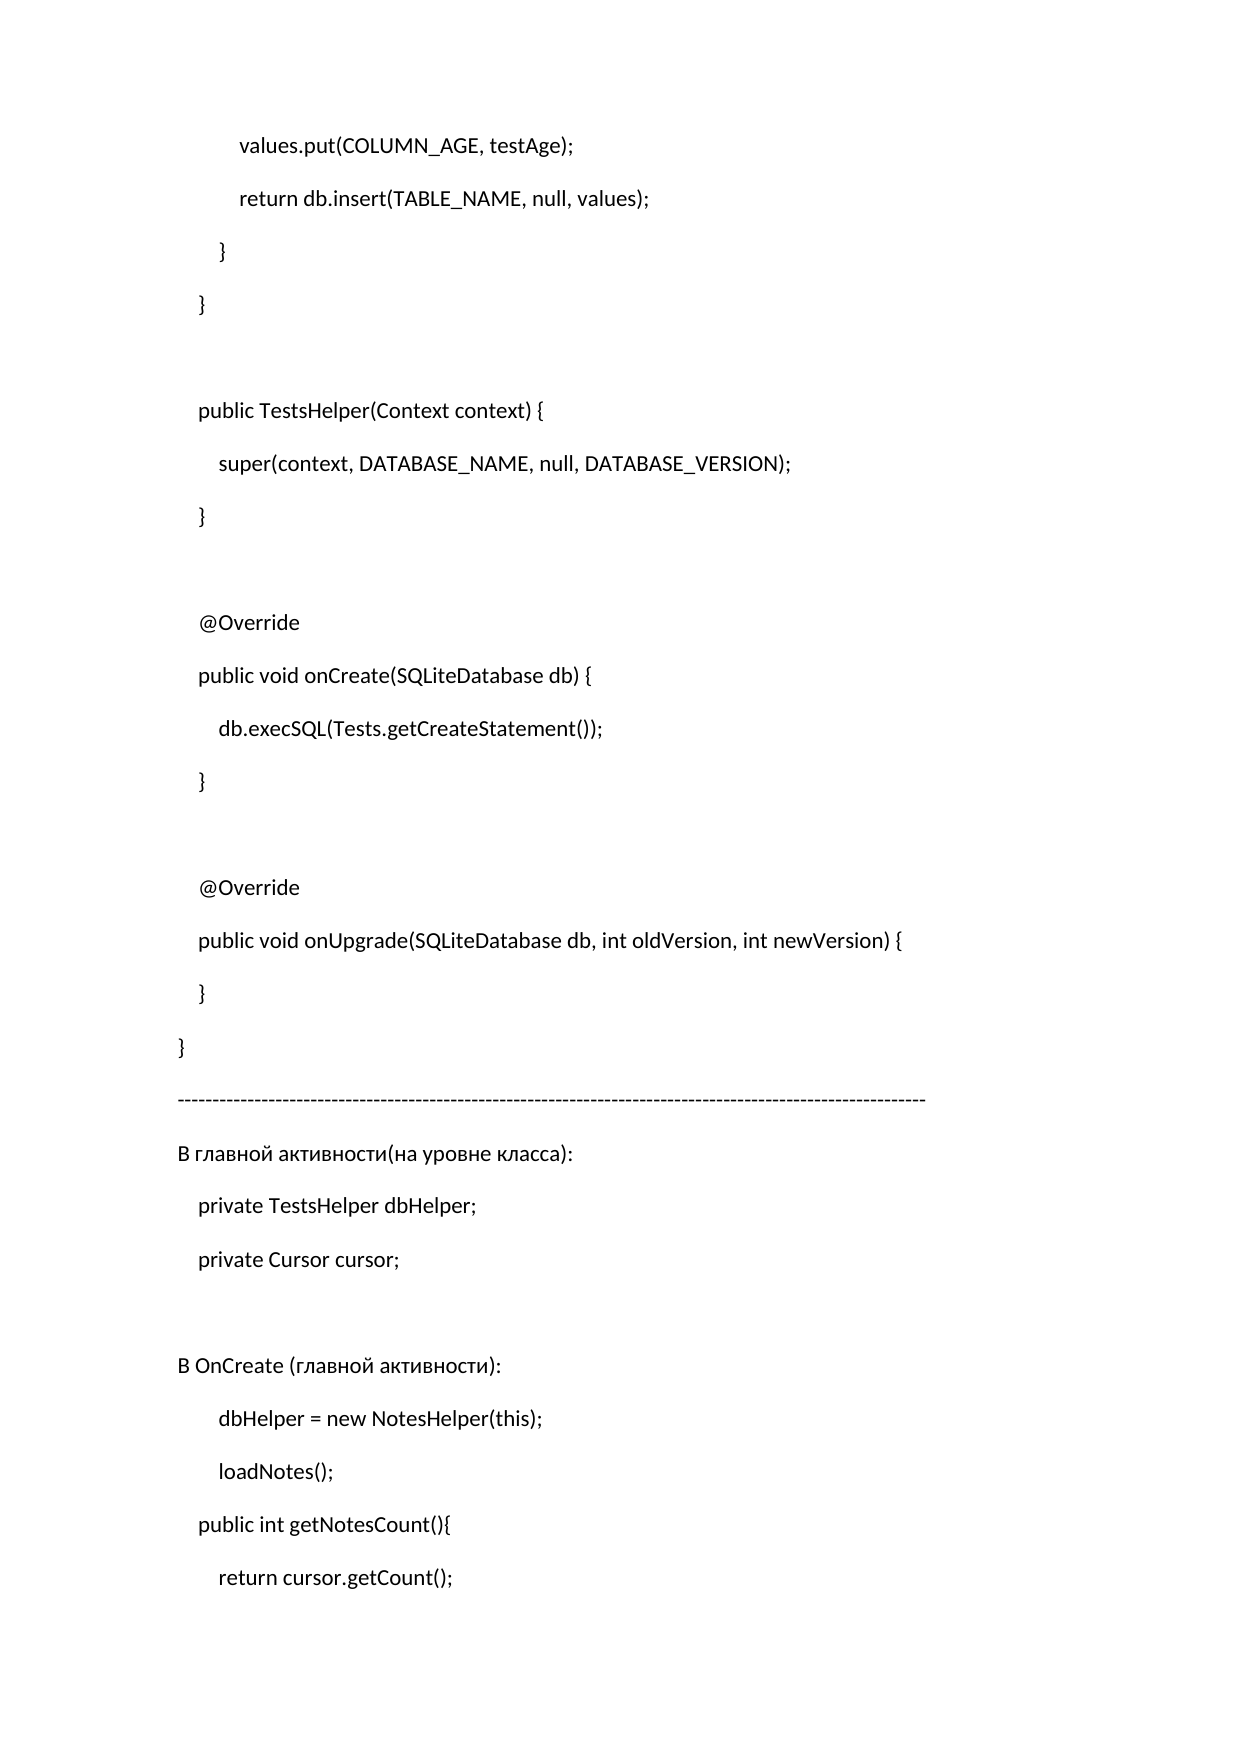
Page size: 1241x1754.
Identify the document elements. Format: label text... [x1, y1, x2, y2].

text } [177, 767, 1152, 796]
text } [177, 979, 1152, 1008]
text } [177, 1033, 1152, 1061]
text } [177, 290, 1152, 318]
text public TestsHelper(Context context) { [177, 396, 1152, 424]
text public void onUpgrade(SQLiteDatabase db, int oldVersion, int newVersion) { [177, 927, 1152, 954]
text private TestsHelper dbHelper; [177, 1192, 1152, 1220]
text super(context, DATABASE_NAME, null, DATABASE_VERSION); [177, 449, 1152, 477]
text return cursor.getCount(); [177, 1563, 1152, 1591]
text dbHelper = new NotesHelper(this); [177, 1404, 1152, 1432]
text ----------------------------------------------------------------------------------------------------------- [177, 1086, 1152, 1114]
text В главной активности(на уровне класса): [177, 1139, 1152, 1167]
text @Override [177, 608, 1152, 636]
text db.execSQL(Tests.getCreateStatement()); [177, 714, 1152, 742]
text return db.insert(TABLE_NAME, null, values); [177, 184, 1152, 212]
text } [177, 237, 1152, 265]
text @Override [177, 873, 1152, 902]
text public void onCreate(SQLiteDatabase db) { [177, 661, 1152, 689]
text public int getNotesCount(){ [177, 1510, 1152, 1538]
text private Cursor cursor; [177, 1245, 1152, 1273]
text } [177, 502, 1152, 530]
text values.put(COLUMN_AGE, testAge); [177, 131, 1152, 159]
text loadNotes(); [177, 1457, 1152, 1485]
text В OnCreate (главной активности): [177, 1351, 1152, 1379]
